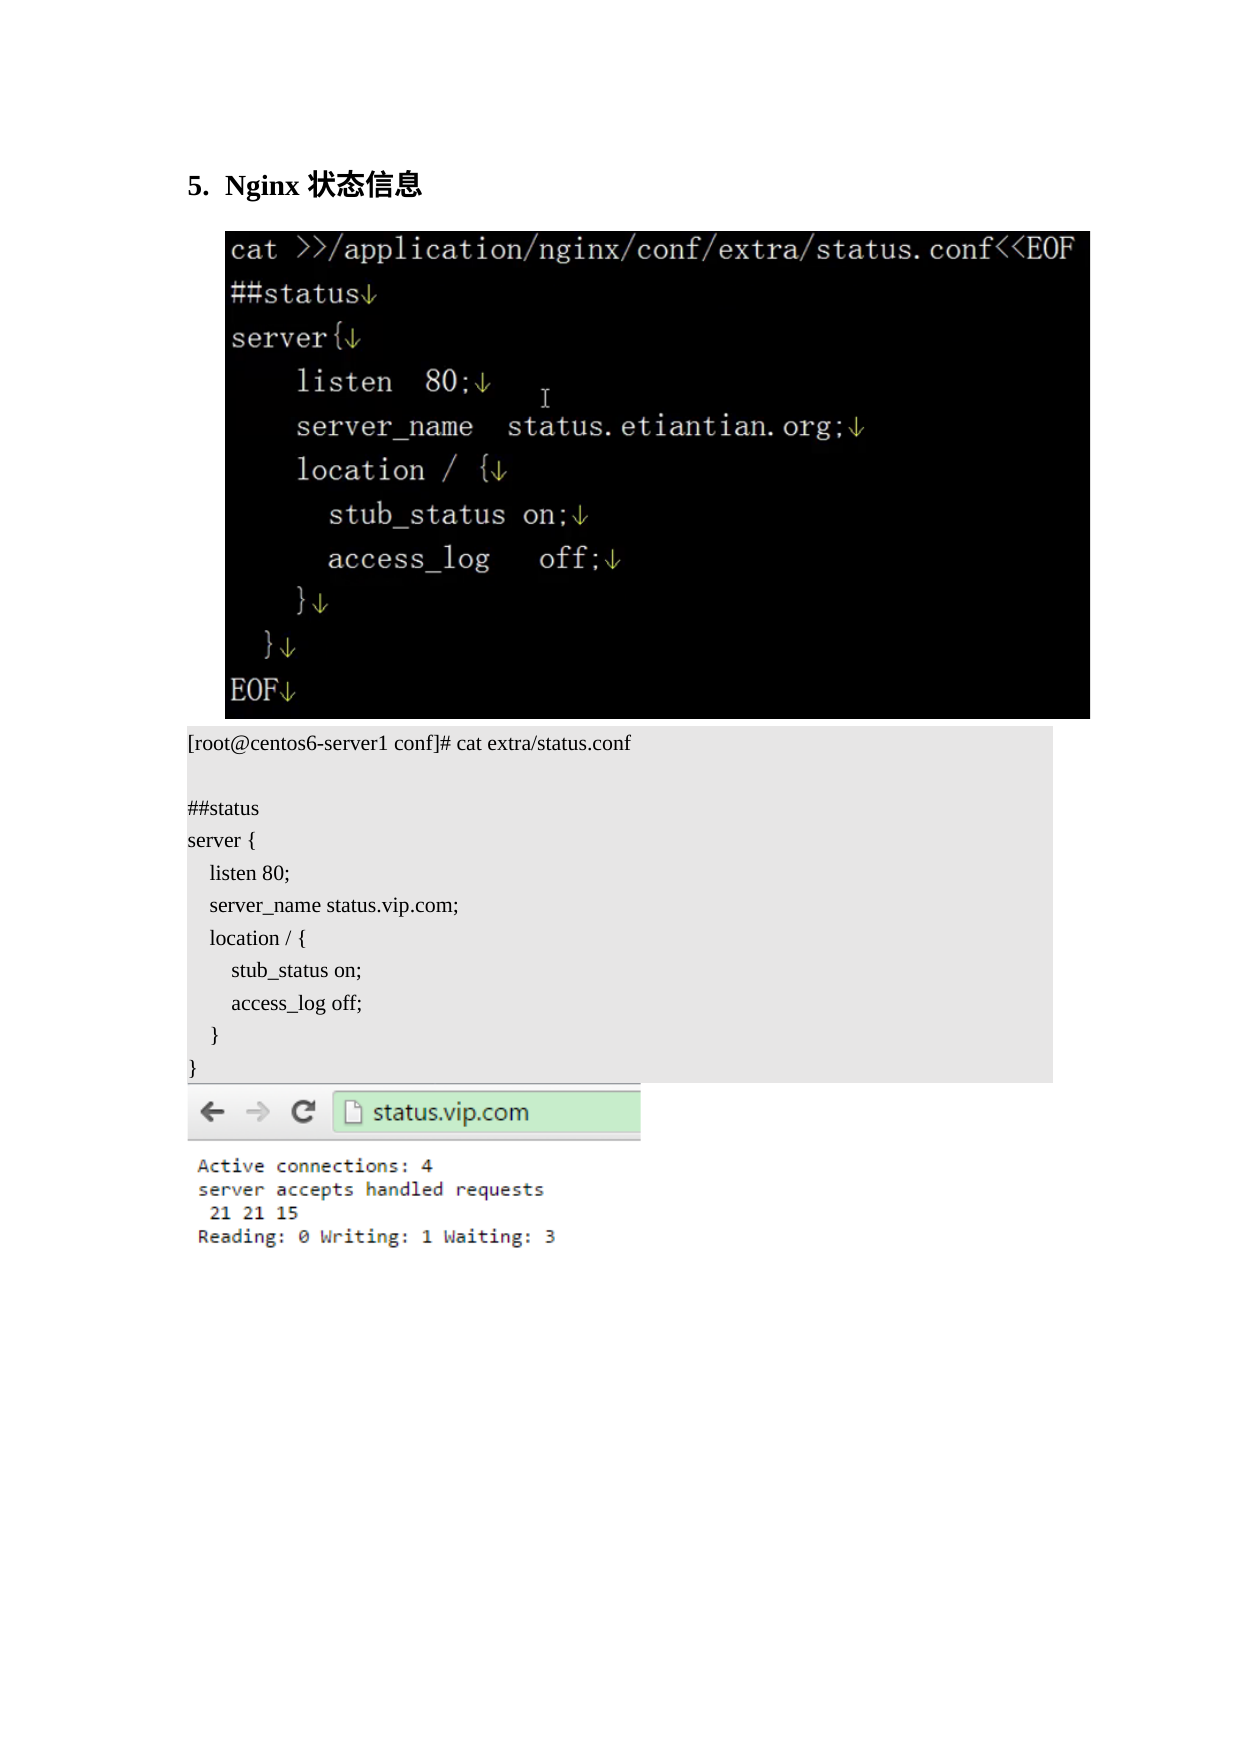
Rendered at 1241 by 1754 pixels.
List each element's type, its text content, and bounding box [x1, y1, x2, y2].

text server { [187, 823, 1053, 856]
text [root@centos6-server1 conf]# cat extra/status.conf [187, 726, 1053, 758]
text listen 80; [187, 856, 1053, 888]
text ##status [187, 791, 1053, 823]
text server_name status.vip.com; [187, 888, 1053, 921]
picture [187, 1083, 641, 1276]
subtitle Nginx 状态信息 [187, 162, 1053, 204]
text location / { [187, 921, 1053, 953]
picture [225, 231, 1091, 719]
text stub_status on; [187, 953, 1053, 986]
text } [187, 1051, 1053, 1083]
text access_log off; [187, 986, 1053, 1018]
text } [187, 1018, 1053, 1051]
